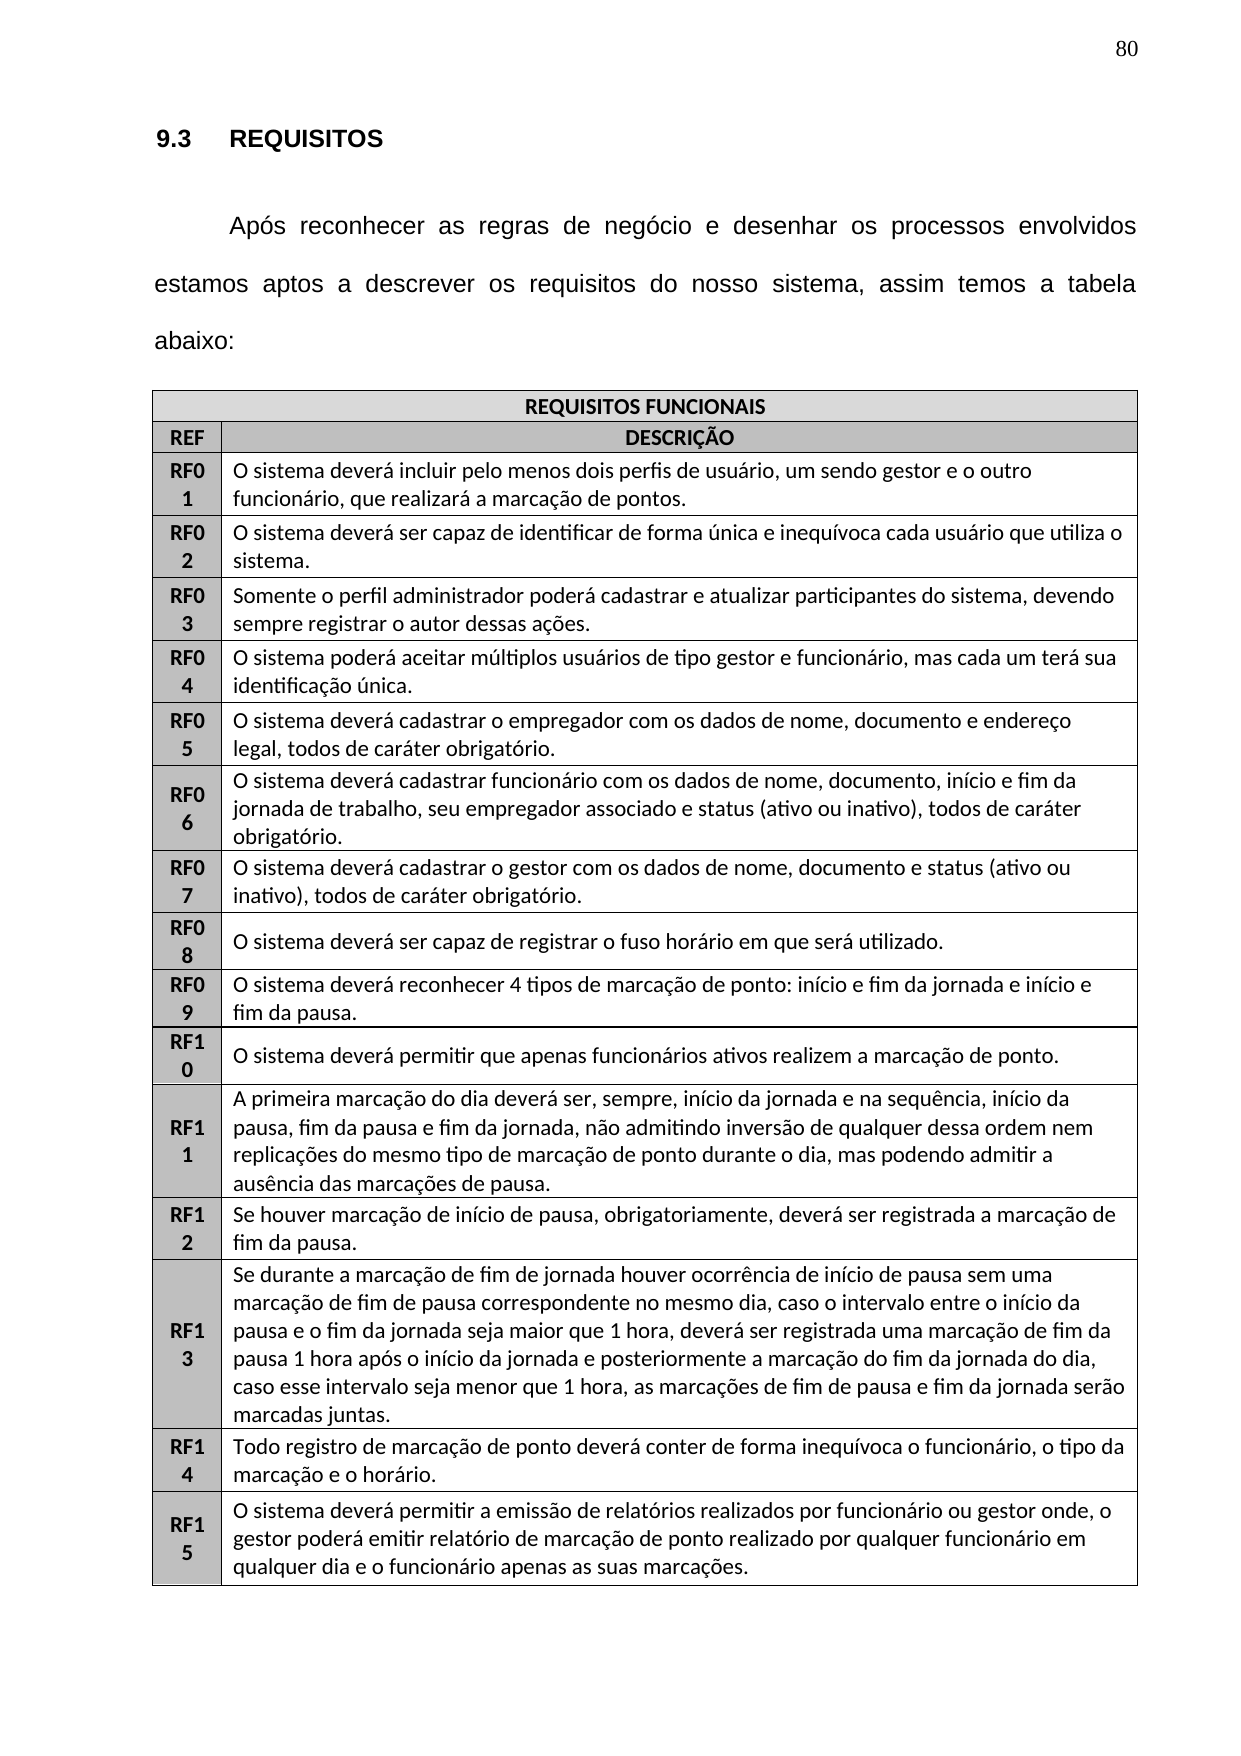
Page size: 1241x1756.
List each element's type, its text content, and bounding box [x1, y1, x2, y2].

table_cell O sistema poderá aceitar múltiplos usuários de tipo gestor e funcionário, mas cada um terá sua identificação única. [222, 641, 1137, 702]
table_cell O sistema deverá cadastrar o empregador com os dados de nome, documento e endereço legal, todos de caráter obrigatório. [222, 703, 1137, 765]
table_cell O sistema deverá cadastrar o gestor com os dados de nome, documento e status (ativo ou inativo), todos de caráter obrigatório. [222, 851, 1137, 912]
table_cell RF12 [153, 1198, 221, 1259]
table_cell O sistema deverá reconhecer 4 tipos de marcação de ponto: início e fim da jornada e início e fim da pausa. [222, 970, 1137, 1026]
table_cell RF11 [153, 1085, 221, 1197]
subtitle 9.3 REQUISITOS [156, 124, 1138, 153]
text Após reconhecer as regras de negócio e desenhar os processos envolvidos estamos aptos a descrever os requisitos do nosso sistema, assim temos a tabela abaixo: [154, 211, 1138, 355]
table_cell RF15 [153, 1492, 221, 1584]
table_cell A primeira marcação do dia deverá ser, sempre, início da jornada e na sequência, início da pausa, fim da pausa e fim da jornada, não admitindo inversão de qualquer dessa ordem nem replicações do mesmo tipo de marcação de ponto durante o dia, mas podendo admitir a ausência das marcações de pausa. [222, 1085, 1137, 1197]
table_cell O sistema deverá permitir a emissão de relatórios realizados por funcionário ou gestor onde, o gestor poderá emitir relatório de marcação de ponto realizado por qualquer funcionário em qualquer dia e o funcionário apenas as suas marcações. [222, 1492, 1137, 1584]
table_cell Todo registro de marcação de ponto deverá conter de forma inequívoca o funcionário, o tipo da marcação e o horário. [222, 1429, 1137, 1491]
table_cell RF01 [153, 453, 221, 515]
table_cell O sistema deverá ser capaz de registrar o fuso horário em que será utilizado. [222, 913, 1137, 969]
table_cell RF06 [153, 766, 221, 850]
table_cell RF08 [153, 913, 221, 969]
table_cell O sistema deverá permitir que apenas funcionários ativos realizem a marcação de ponto. [222, 1028, 1137, 1083]
table_cell RF10 [153, 1028, 221, 1083]
table_cell O sistema deverá cadastrar funcionário com os dados de nome, documento, início e fim da jornada de trabalho, seu empregador associado e status (ativo ou inativo), todos de caráter obrigatório. [222, 766, 1137, 850]
table_cell Se durante a marcação de fim de jornada houver ocorrência de início de pausa sem uma marcação de fim de pausa correspondente no mesmo dia, caso o intervalo entre o início da pausa e o fim da jornada seja maior que 1 hora, deverá ser registrada uma marcação de fim da pausa 1 hora após o início da jornada e posteriormente a marcação do fim da jornada do dia, caso esse intervalo seja menor que 1 hora, as marcações de fim de pausa e fim da jornada serão marcadas juntas. [222, 1260, 1137, 1428]
table_cell RF04 [153, 641, 221, 702]
table_cell RF07 [153, 851, 221, 912]
table_cell RF02 [153, 516, 221, 577]
table_cell Se houver marcação de início de pausa, obrigatoriamente, deverá ser registrada a marcação de fim da pausa. [222, 1198, 1137, 1259]
table_cell REF [153, 422, 221, 452]
table_cell RF03 [153, 578, 221, 640]
table_cell O sistema deverá ser capaz de identificar de forma única e inequívoca cada usuário que utiliza o sistema. [222, 516, 1137, 577]
table_cell RF14 [153, 1429, 221, 1491]
table_cell Somente o perfil administrador poderá cadastrar e atualizar participantes do sistema, devendo sempre registrar o autor dessas ações. [222, 578, 1137, 640]
table_cell DESCRIÇÃO [222, 422, 1137, 452]
table_cell RF09 [153, 970, 221, 1026]
table_cell O sistema deverá incluir pelo menos dois perfis de usuário, um sendo gestor e o outro funcionário, que realizará a marcação de pontos. [222, 453, 1137, 515]
table_header REQUISITOS FUNCIONAIS [153, 391, 1137, 421]
table_cell RF05 [153, 703, 221, 765]
table_cell RF13 [153, 1260, 221, 1428]
